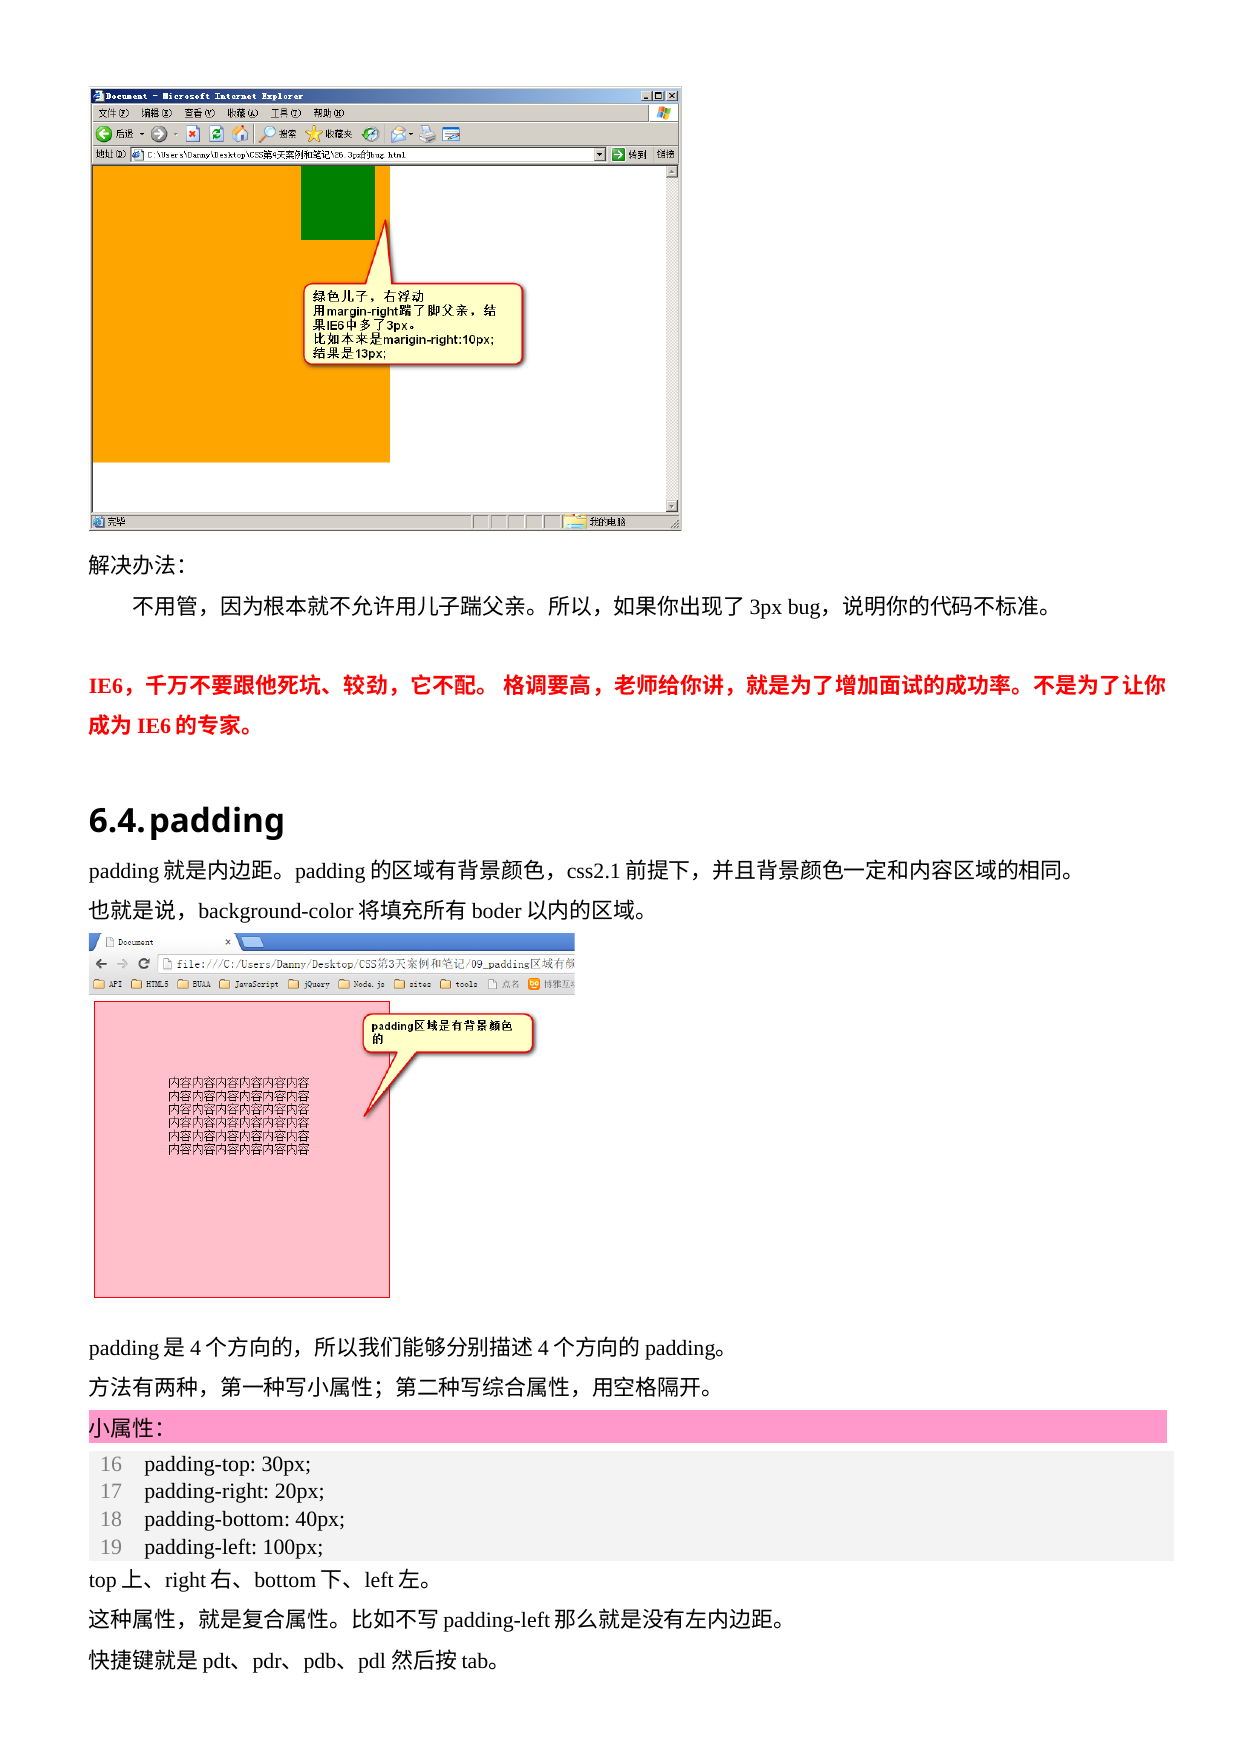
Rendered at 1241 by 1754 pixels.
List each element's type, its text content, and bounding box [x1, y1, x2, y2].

text IE6，千万不要跟他死坑、较劲，它不配。 格调要高，老师给你讲，就是为了增加面试的成功率。不是为了让你成为IE6的专家。 [89, 667, 1167, 741]
text padding是4个方向的，所以我们能够分别描述4个方向的padding。 [89, 1329, 1167, 1362]
text 不用管，因为根本就不允许用儿子踹父亲。所以，如果你出现了3px bug，说明你的代码不标准。 [89, 588, 1167, 621]
picture [88, 86, 682, 531]
text padding就是内边距。padding的区域有背景颜色，css2.1前提下，并且背景颜色一定和内容区域的相同。 [89, 852, 1167, 885]
text 这种属性，就是复合属性。比如不写padding-left那么就是没有左内边距。 [89, 1602, 1167, 1634]
subtitle padding [89, 787, 1167, 852]
text 小属性： [89, 1410, 1167, 1443]
picture [88, 933, 575, 1308]
text 方法有两种，第一种写小属性；第二种写综合属性，用空格隔开。 [89, 1370, 1167, 1402]
text 解决办法： [89, 548, 1167, 580]
text 快捷键就是pdt、pdr、pdb、pdl 然后按tab。 [89, 1642, 1167, 1675]
table_header padding-top: 30px; padding-right: 20px; padding-bottom: 40px; padding-left: 100px; [89, 1451, 1174, 1561]
text 也就是说，background-color将填充所有boder以内的区域。 [89, 893, 1167, 925]
text top上、right右、bottom下、left左。 [89, 1561, 1167, 1594]
